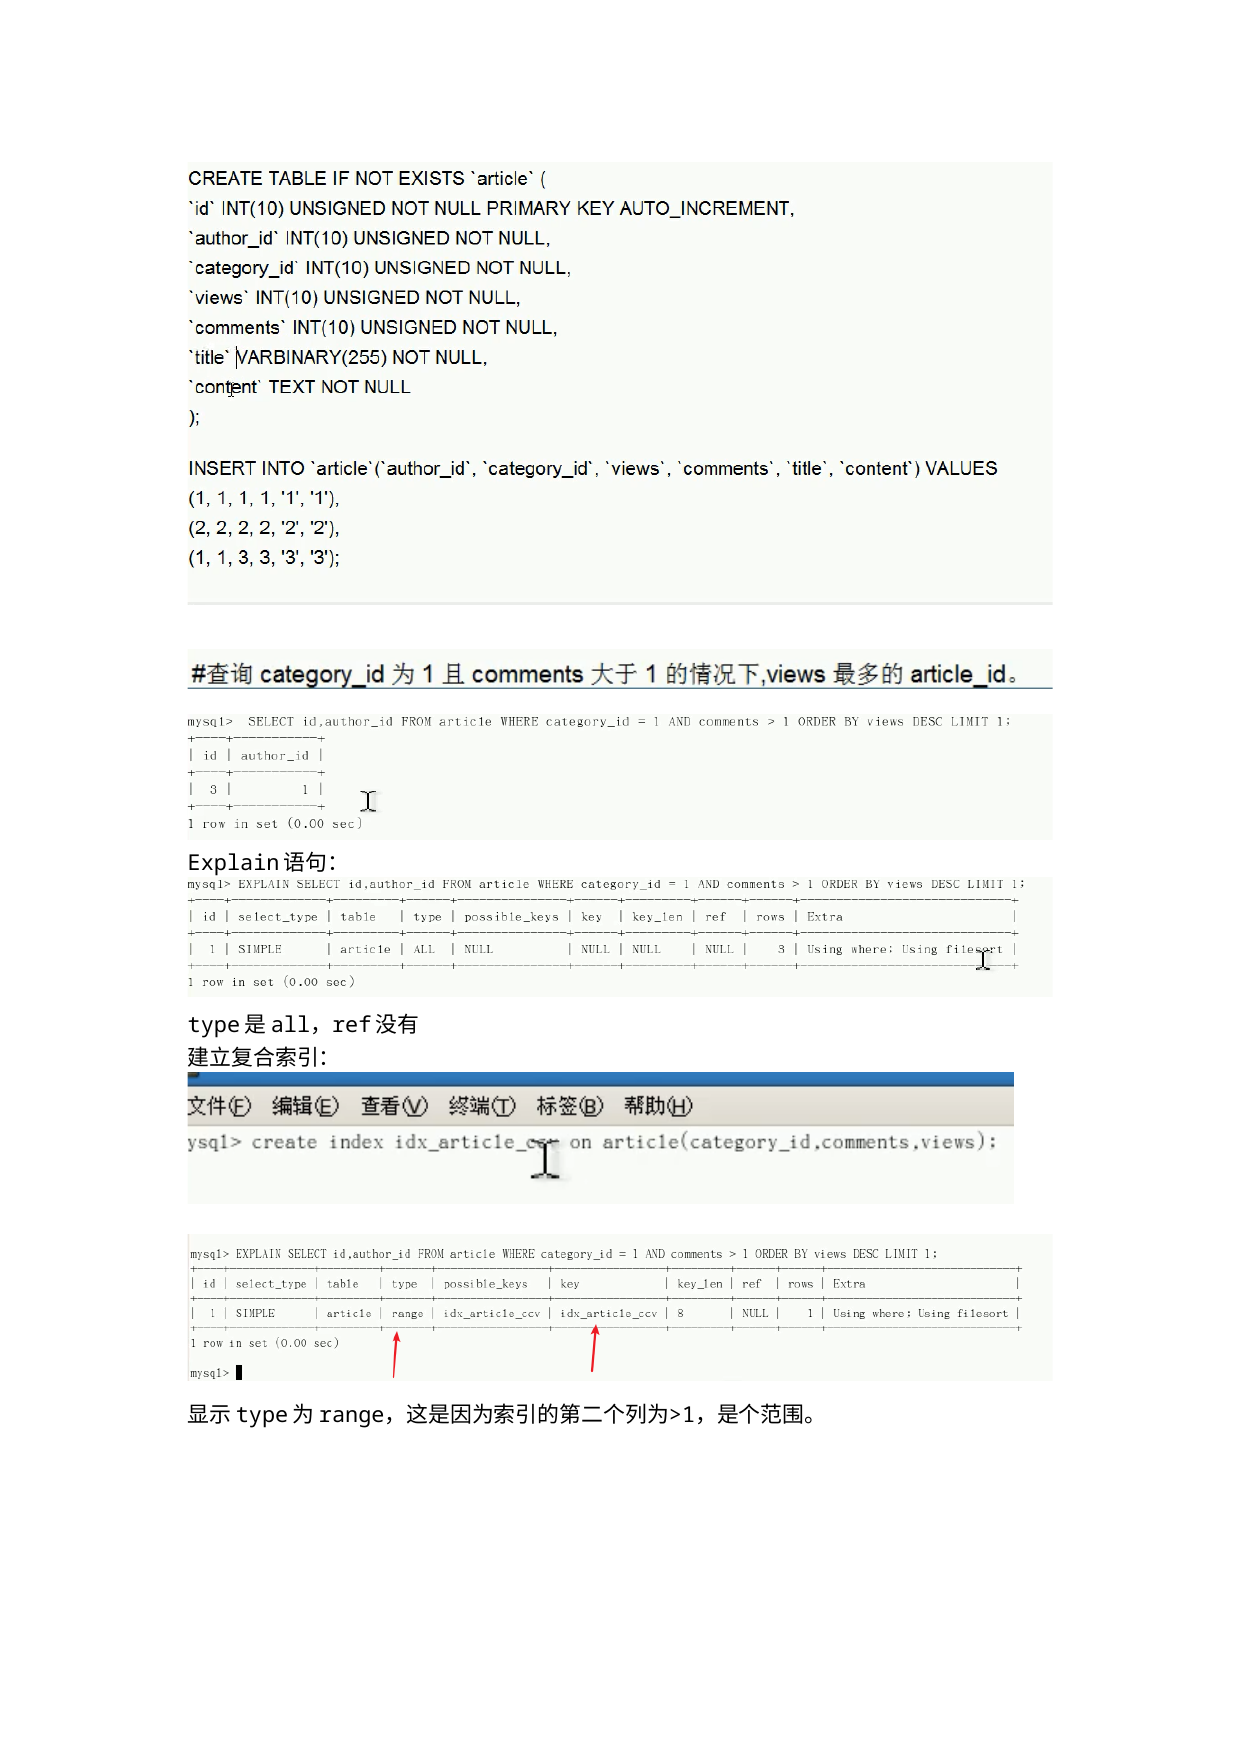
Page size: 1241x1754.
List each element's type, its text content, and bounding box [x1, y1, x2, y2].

picture [187, 1072, 1014, 1204]
picture [187, 714, 1053, 840]
picture [187, 162, 1053, 605]
picture [187, 877, 1053, 997]
picture [187, 649, 1053, 689]
text Explain语句： [187, 844, 1053, 877]
picture [187, 1234, 1053, 1381]
text 显示type为range，这是因为索引的第二个列为>1，是个范围。 [187, 1397, 1053, 1429]
text 建立复合索引： [187, 1039, 1053, 1072]
text type是all，ref没有 [187, 1007, 1053, 1039]
